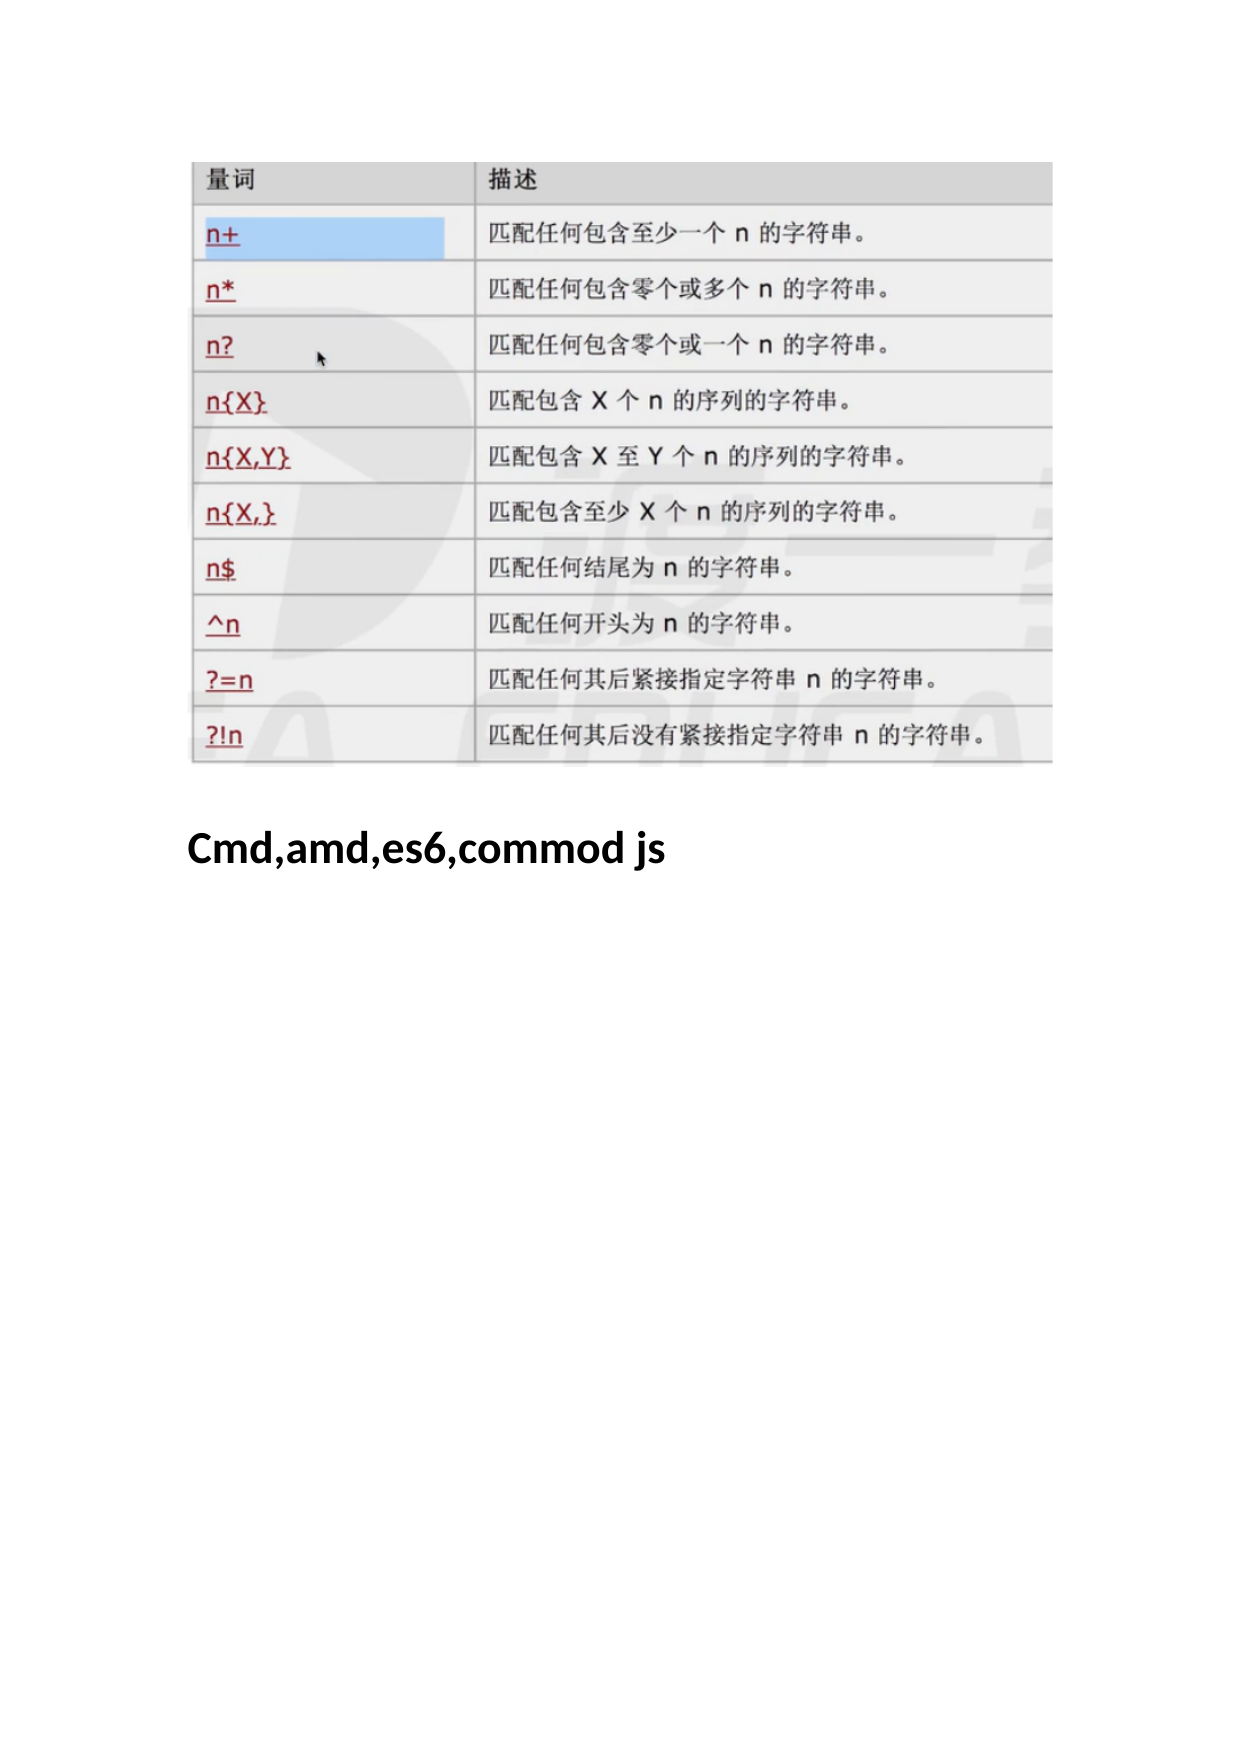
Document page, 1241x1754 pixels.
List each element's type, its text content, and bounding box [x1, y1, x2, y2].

picture [187, 162, 1053, 767]
subtitle Cmd,amd,es6,commod js [187, 815, 1053, 880]
